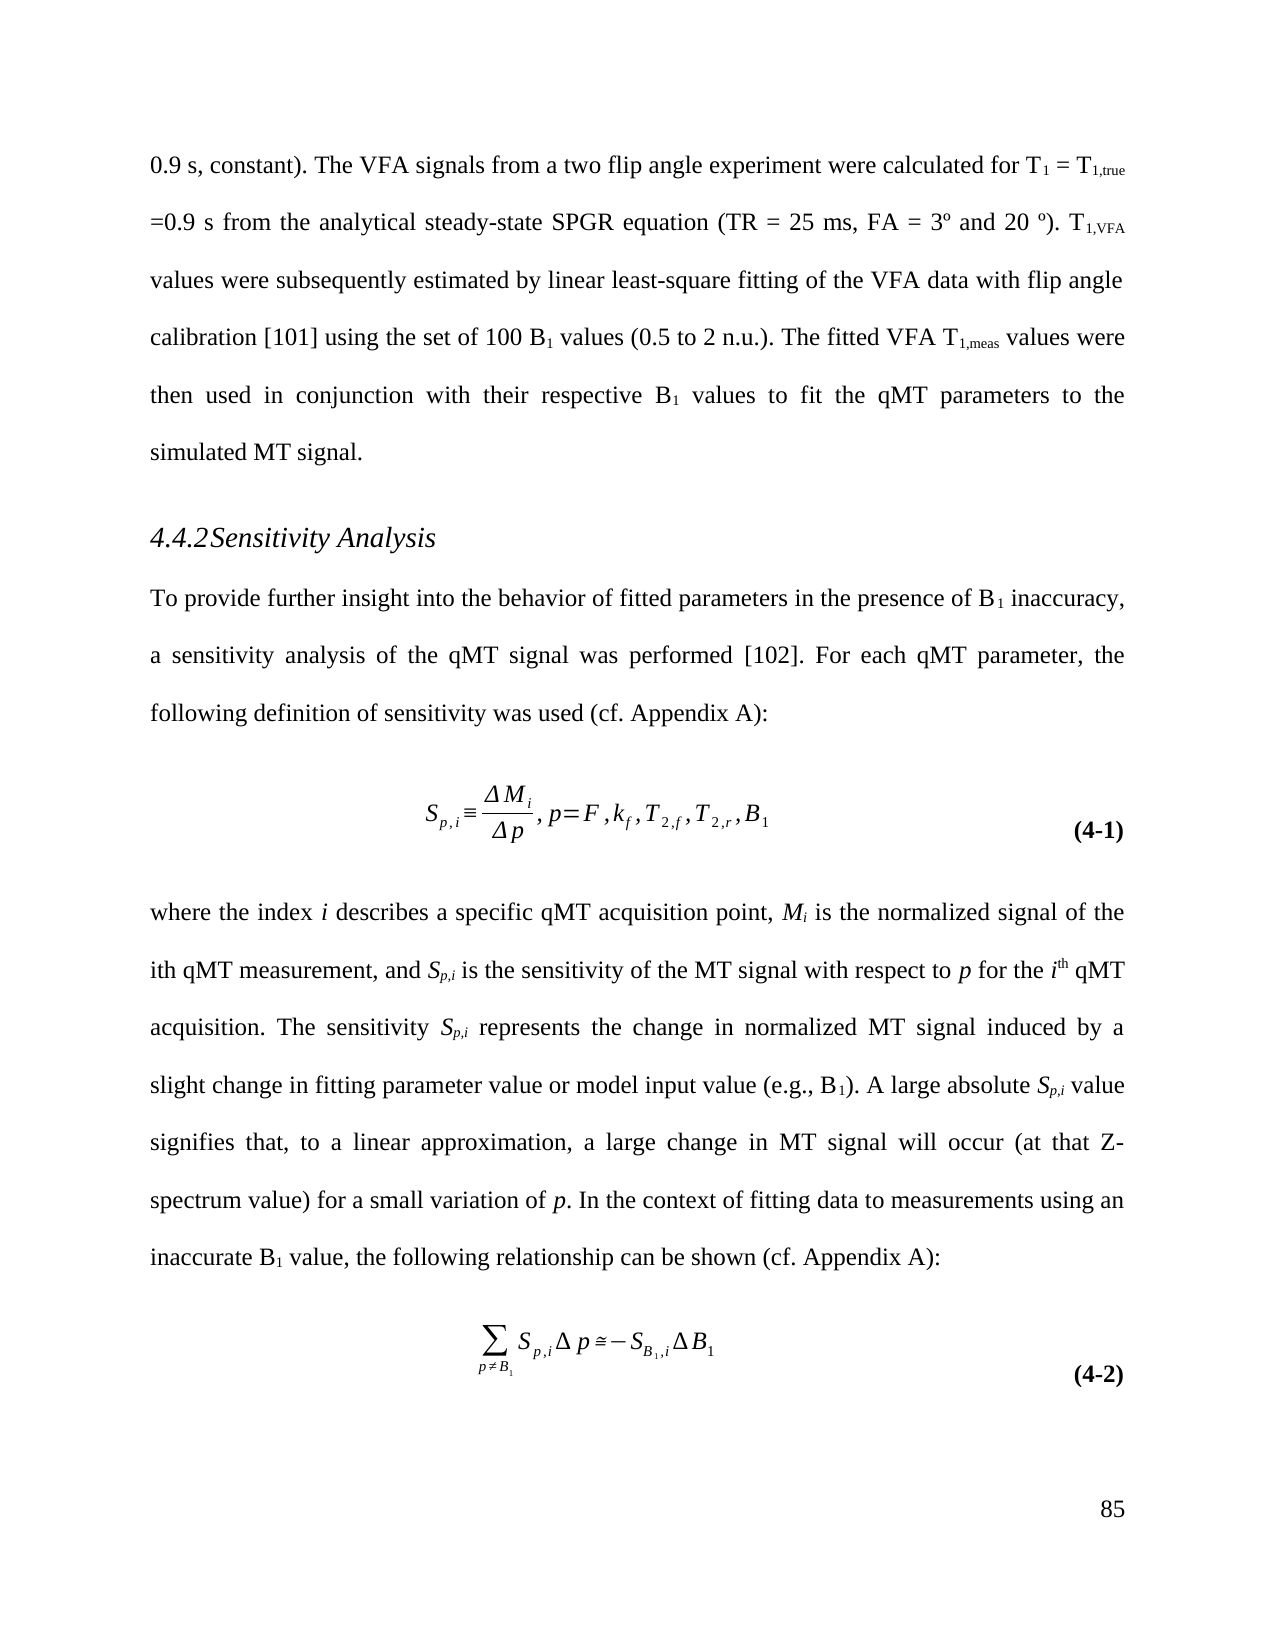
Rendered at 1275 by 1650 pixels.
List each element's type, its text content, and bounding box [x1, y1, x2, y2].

text To provide further insight into the behavior of fitted parameters in the presence of B1 inaccuracy, a sensitivity analysis of the qMT signal was performed [102]. For each qMT parameter, the following definition of sensitivity was used (cf. Appendix A): [150, 583, 1125, 727]
subtitle Sensitivity Analysis [150, 520, 1125, 553]
text where the index i describes a specific qMT acquisition point, Mi is the normalized signal of the ith qMT measurement, and Sp,i is the sensitivity of the MT signal with respect to p for the ith qMT acquisition. The sensitivity Sp,i represents the change in normalized MT signal induced by a slight change in fitting parameter value or model input value (e.g., B1). A large absolute Sp,i value signifies that, to a linear approximation, a large change in MT signal will occur (at that Z-spectrum value) for a small variation of p. In the context of fitting data to measurements using an inaccurate B1 value, the following relationship can be shown (cf. Appendix A): [150, 897, 1125, 1271]
table_header [150, 1325, 1043, 1442]
table_header [150, 780, 1043, 897]
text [150, 150, 1125, 466]
table_header (4-1) [1043, 780, 1135, 897]
table_header (4-2) [1043, 1325, 1135, 1442]
